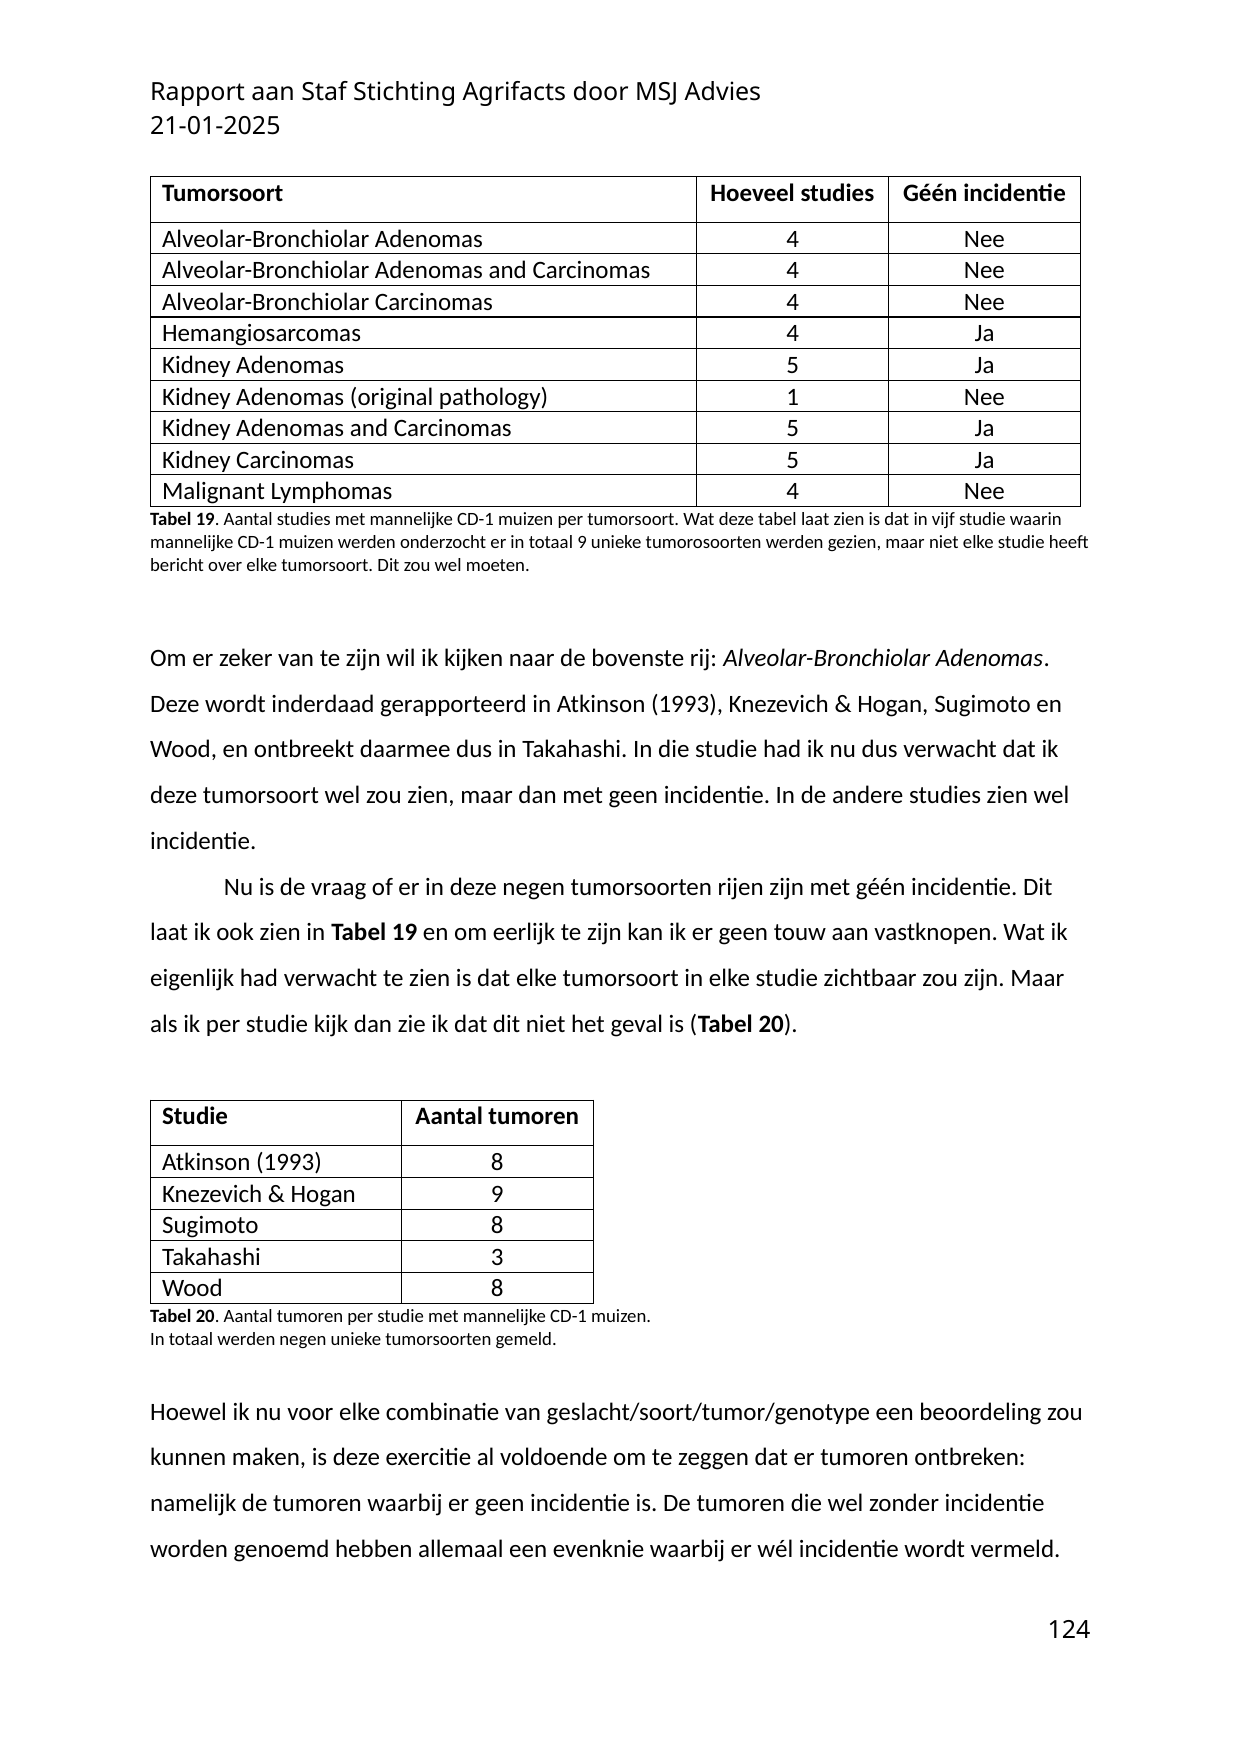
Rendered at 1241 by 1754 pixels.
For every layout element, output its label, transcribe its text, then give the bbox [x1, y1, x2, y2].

text Nu is de vraag of er in deze negen tumorsoorten rijen zijn met géén incidentie. Dit laat ik ook zien in Tabel 19 en om eerlijk te zijn kan ik er geen touw aan vastknopen. Wat ik eigenlijk had verwacht te zien is dat elke tumorsoort in elke studie zichtbaar zou zijn. Maar als ik per studie kijk dan zie ik dat dit niet het geval is (Tabel 20). [150, 871, 1090, 1038]
table_cell 1 [697, 381, 888, 411]
text In totaal werden negen unieke tumorsoorten gemeld. [150, 1327, 1090, 1350]
table_cell Nee [889, 223, 1080, 253]
table_cell Ja [889, 444, 1080, 474]
table_header Studie [151, 1101, 401, 1145]
table_cell Takahashi [151, 1241, 401, 1272]
table_cell Ja [889, 412, 1080, 443]
table_cell 5 [697, 444, 888, 474]
table_header Hoeveel studies [697, 177, 888, 222]
table_cell 9 [402, 1178, 593, 1208]
table_cell Kidney Adenomas [151, 349, 696, 379]
table_cell Alveolar-Bronchiolar Adenomas and Carcinomas [151, 254, 696, 285]
table_cell Hemangiosarcomas [151, 318, 696, 348]
table_cell 4 [697, 475, 888, 506]
table_cell Atkinson (1993) [151, 1146, 401, 1177]
text Tabel 19. Aantal studies met mannelijke CD-1 muizen per tumorsoort. Wat deze tabel laat zien is dat in vijf studie waarin mannelijke CD-1 muizen werden onderzocht er in totaal 9 unieke tumorosoorten werden gezien, maar niet elke studie heeft bericht over elke tumorsoort. Dit zou wel moeten. [150, 507, 1090, 576]
table_cell 8 [402, 1146, 593, 1177]
table_cell Nee [889, 381, 1080, 411]
table_cell Kidney Adenomas (original pathology) [151, 381, 696, 411]
table_cell Malignant Lymphomas [151, 475, 696, 506]
table_cell 8 [402, 1273, 593, 1303]
table_cell 4 [697, 254, 888, 285]
table_cell Nee [889, 254, 1080, 285]
table_cell Ja [889, 349, 1080, 379]
table_cell 5 [697, 412, 888, 443]
text Hoewel ik nu voor elke combinatie van geslacht/soort/tumor/genotype een beoordeling zou kunnen maken, is deze exercitie al voldoende om te zeggen dat er tumoren ontbreken: namelijk de tumoren waarbij er geen incidentie is. De tumoren die wel zonder incidentie worden genoemd hebben allemaal een evenknie waarbij er wél incidentie wordt vermeld. [150, 1396, 1090, 1563]
table_cell Sugimoto [151, 1210, 401, 1240]
table_cell 4 [697, 286, 888, 316]
table_cell Kidney Carcinomas [151, 444, 696, 474]
table_cell 4 [697, 318, 888, 348]
table_header Aantal tumoren [402, 1101, 593, 1145]
table_cell Knezevich & Hogan [151, 1178, 401, 1208]
table_header Géén incidentie [889, 177, 1080, 222]
table_cell 5 [697, 349, 888, 379]
table_cell Nee [889, 475, 1080, 506]
table_cell 3 [402, 1241, 593, 1272]
table_cell Ja [889, 318, 1080, 348]
table_cell Wood [151, 1273, 401, 1303]
table_header Tumorsoort [151, 177, 696, 222]
table_cell 4 [697, 223, 888, 253]
table_cell 8 [402, 1210, 593, 1240]
table_cell Kidney Adenomas and Carcinomas [151, 412, 696, 443]
table_cell Alveolar-Bronchiolar Carcinomas [151, 286, 696, 316]
text Om er zeker van te zijn wil ik kijken naar de bovenste rij: Alveolar-Bronchiolar Adenomas. Deze wordt inderdaad gerapporteerd in Atkinson (1993), Knezevich & Hogan, Sugimoto en Wood, en ontbreekt daarmee dus in Takahashi. In die studie had ik nu dus verwacht dat ik deze tumorsoort wel zou zien, maar dan met geen incidentie. In de andere studies zien wel incidentie. [150, 642, 1090, 856]
table_cell Alveolar-Bronchiolar Adenomas [151, 223, 696, 253]
table_cell Nee [889, 286, 1080, 316]
text Tabel 20. Aantal tumoren per studie met mannelijke CD-1 muizen. [150, 1304, 1090, 1327]
